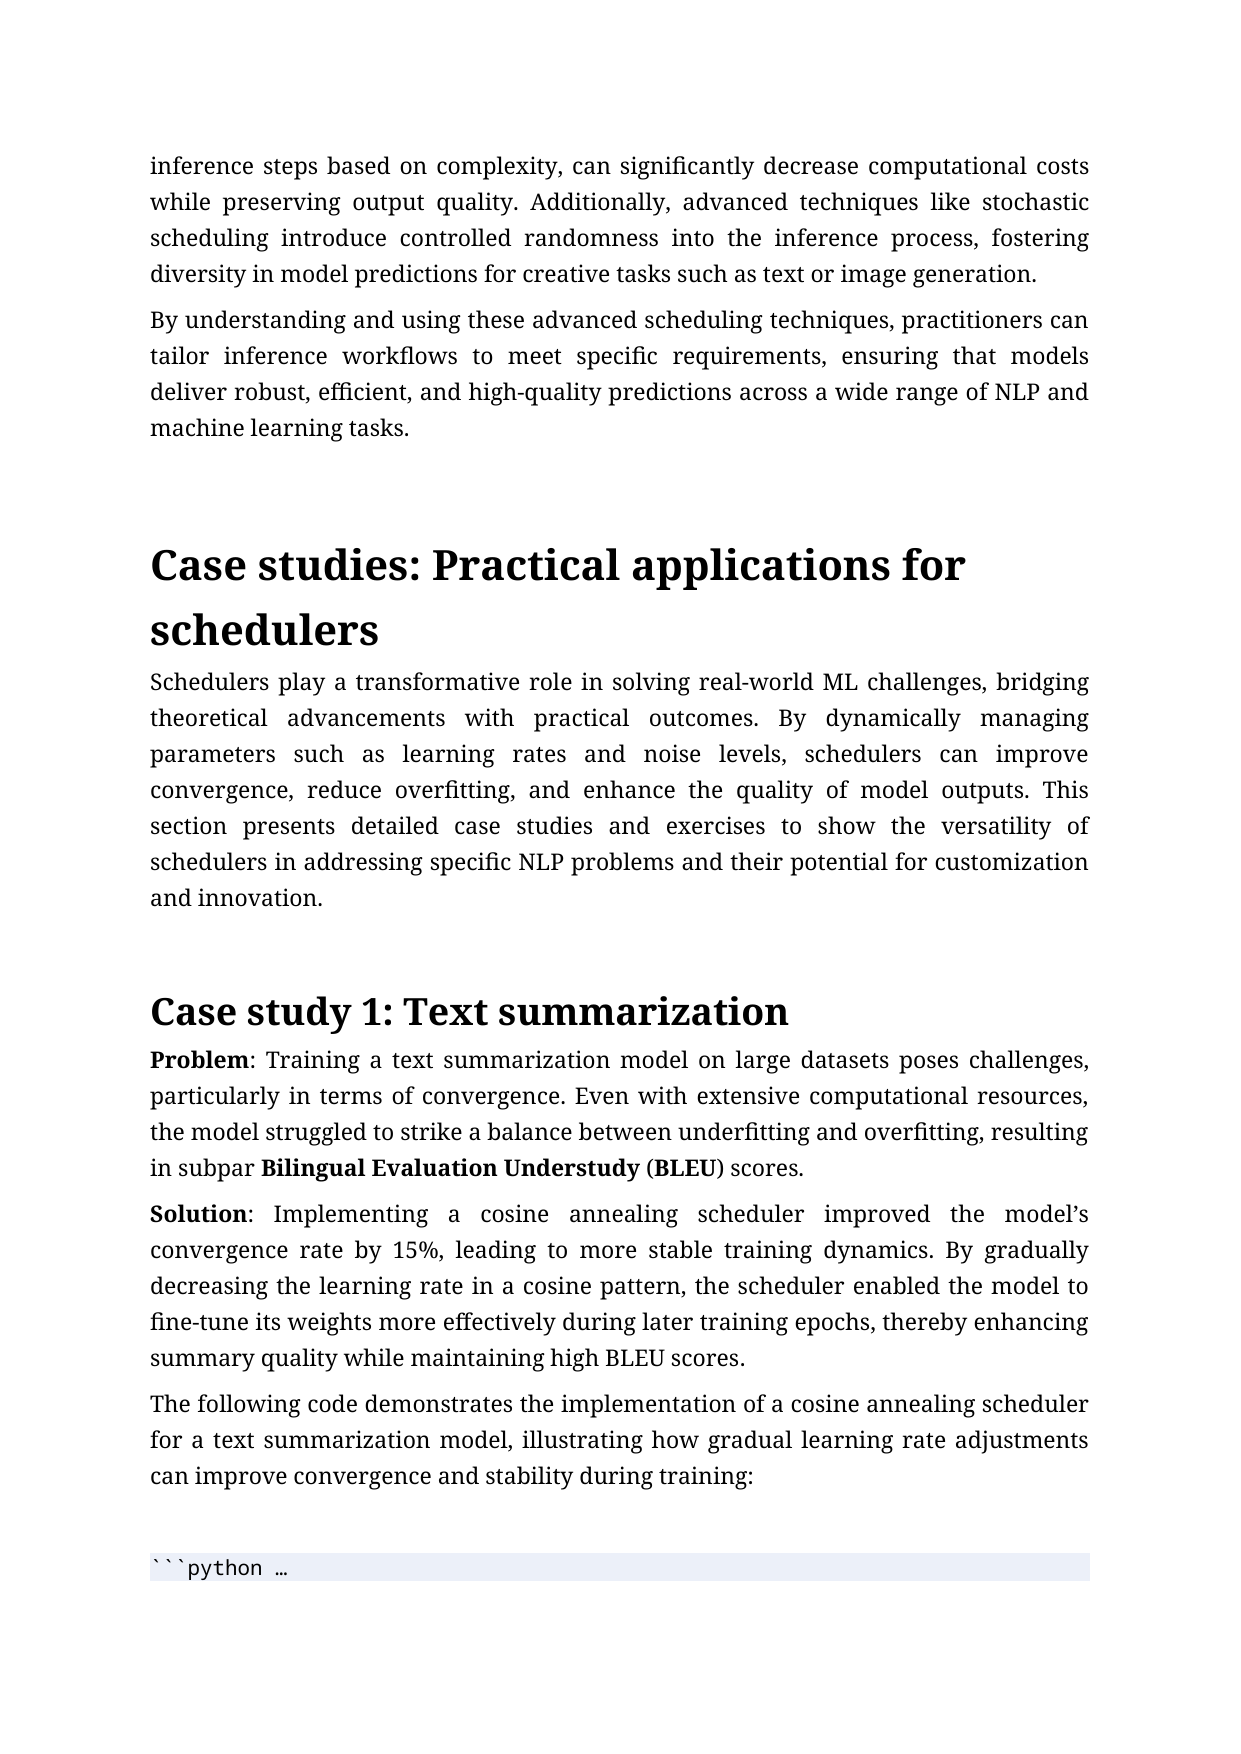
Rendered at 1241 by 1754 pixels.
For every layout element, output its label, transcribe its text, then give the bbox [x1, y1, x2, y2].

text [150, 150, 1090, 289]
text By understanding and using these advanced scheduling techniques, practitioners can tailor inference workflows to meet specific requirements, ensuring that models deliver robust, efficient, and high-quality predictions across a wide range of NLP and machine learning tasks. [150, 304, 1090, 443]
text Schedulers play a transformative role in solving real-world ML challenges, bridging theoretical advancements with practical outcomes. By dynamically managing parameters such as learning rates and noise levels, schedulers can improve convergence, reduce overfitting, and enhance the quality of model outputs. This section presents detailed case studies and exercises to show the versatility of schedulers in addressing specific NLP problems and their potential for customization and innovation. [150, 666, 1090, 913]
text Problem: Training a text summarization model on large datasets poses challenges, particularly in terms of convergence. Even with extensive computational resources, the model struggled to strike a balance between underfitting and overfitting, resulting in subpar Bilingual Evaluation Understudy (BLEU) scores. [150, 1044, 1090, 1183]
text ```python … [150, 1553, 1090, 1581]
text The following code demonstrates the implementation of a cosine annealing scheduler for a text summarization model, illustrating how gradual learning rate adjustments can improve convergence and stability during training: [150, 1388, 1090, 1491]
subtitle Case studies: Practical applications for schedulers [150, 536, 1090, 658]
subtitle Case study 1: Text summarization [150, 985, 1090, 1036]
text Solution: Implementing a cosine annealing scheduler improved the model’s convergence rate by 15%, leading to more stable training dynamics. By gradually decreasing the learning rate in a cosine pattern, the scheduler enabled the model to fine-tune its weights more effectively during later training epochs, thereby enhancing summary quality while maintaining high BLEU scores. [150, 1198, 1090, 1373]
